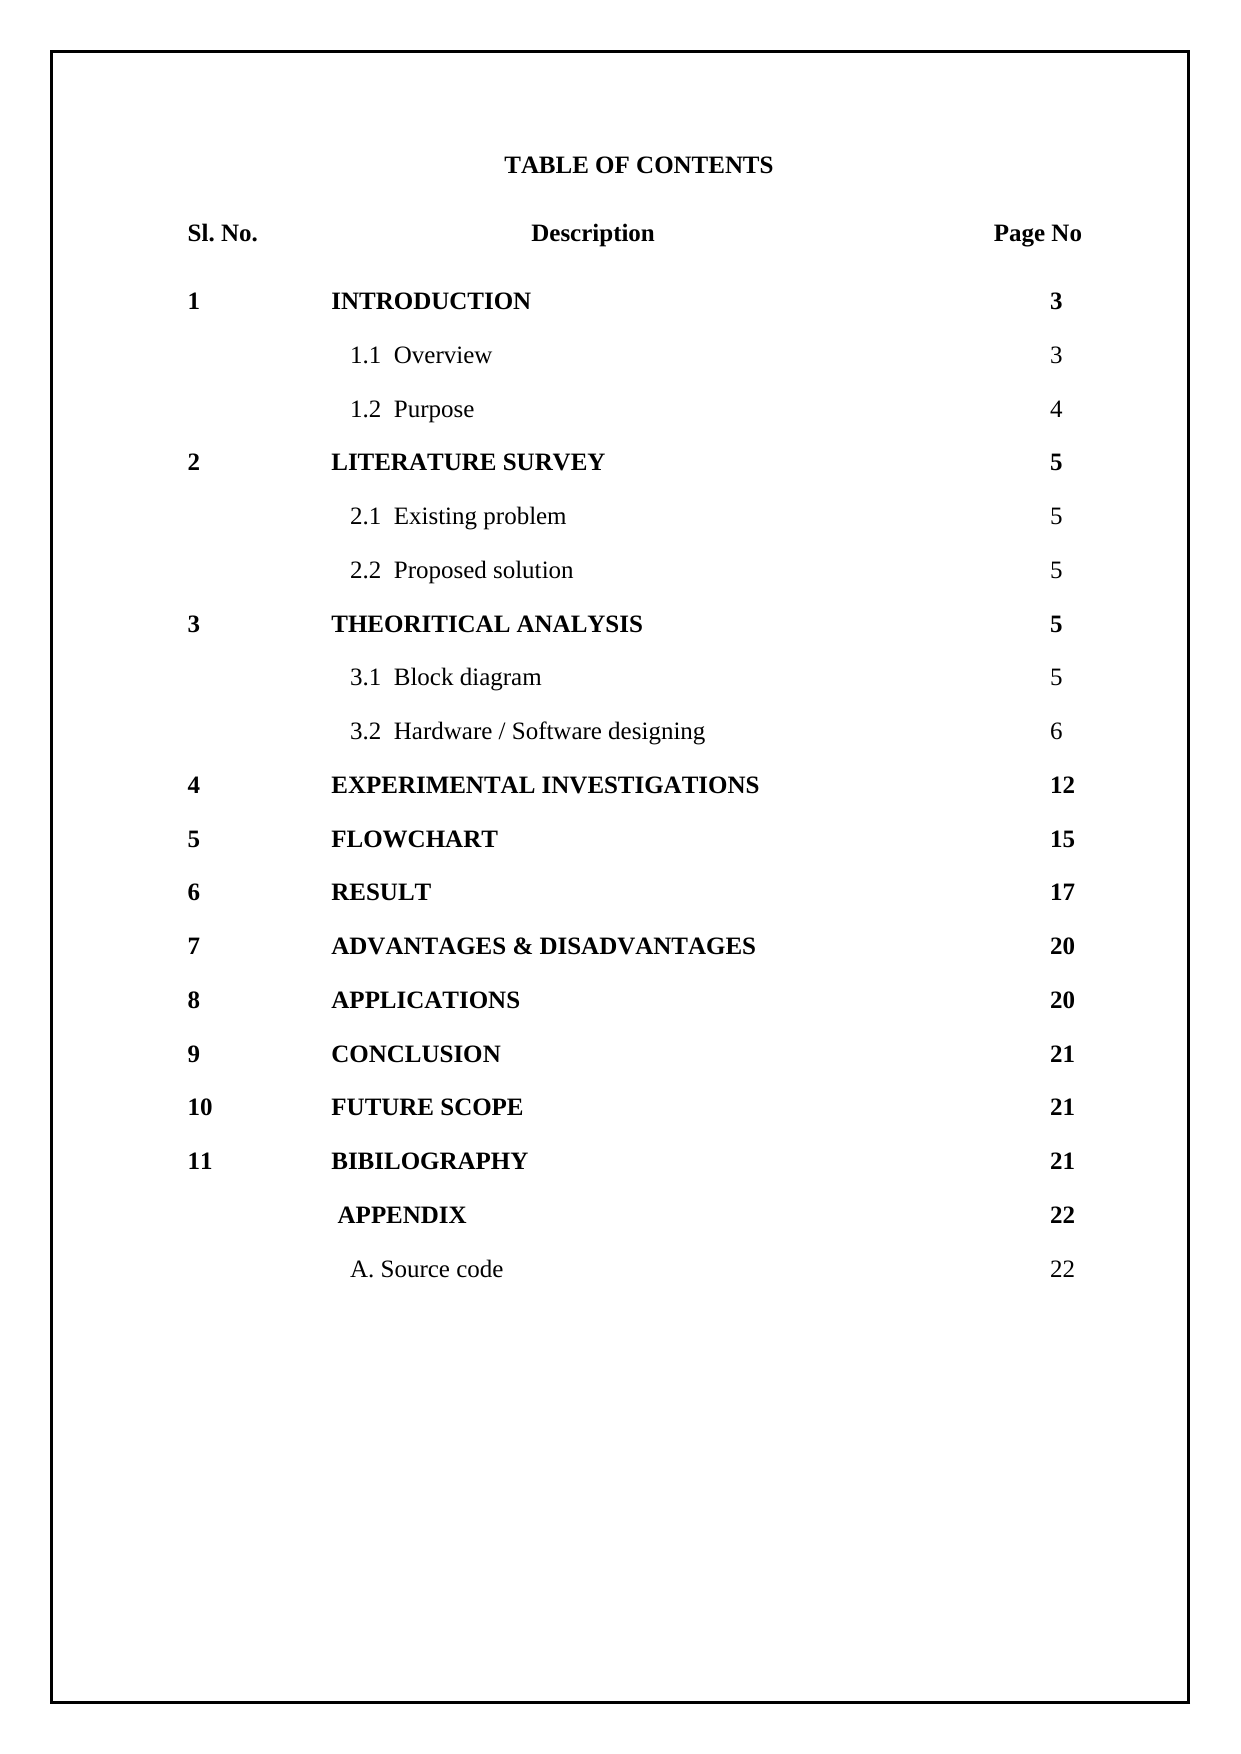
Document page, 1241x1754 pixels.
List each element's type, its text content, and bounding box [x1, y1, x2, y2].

text 2.1 Existing problem 5 [150, 501, 1090, 530]
text A. Source code 22 [150, 1254, 1090, 1282]
text 9 CONCLUSION 21 [150, 1039, 1090, 1067]
text 1.1 Overview 3 [150, 340, 1090, 369]
text Sl. No. Description Page No [150, 218, 1090, 247]
text 2 LITERATURE SURVEY 5 [150, 447, 1090, 476]
text 3.2 Hardware / Software designing 6 [150, 716, 1090, 745]
text 1 INTRODUCTION 3 [150, 286, 1090, 315]
text 11 BIBILOGRAPHY 21 [150, 1146, 1090, 1175]
text 3.1 Block diagram 5 [150, 662, 1090, 691]
text APPENDIX 22 [150, 1200, 1090, 1229]
text 6 RESULT 17 [150, 877, 1090, 906]
text 10 FUTURE SCOPE 21 [150, 1092, 1090, 1121]
text 1.2 Purpose 4 [150, 394, 1090, 422]
text 7 ADVANTAGES & DISADVANTAGES 20 [150, 931, 1090, 960]
text 4 EXPERIMENTAL INVESTIGATIONS 12 [150, 770, 1090, 799]
text 3 THEORITICAL ANALYSIS 5 [150, 609, 1090, 637]
text 2.2 Proposed solution 5 [150, 555, 1090, 584]
text 5 FLOWCHART 15 [150, 824, 1090, 852]
text TABLE OF CONTENTS [150, 150, 1090, 179]
text 8 APPLICATIONS 20 [150, 985, 1090, 1014]
